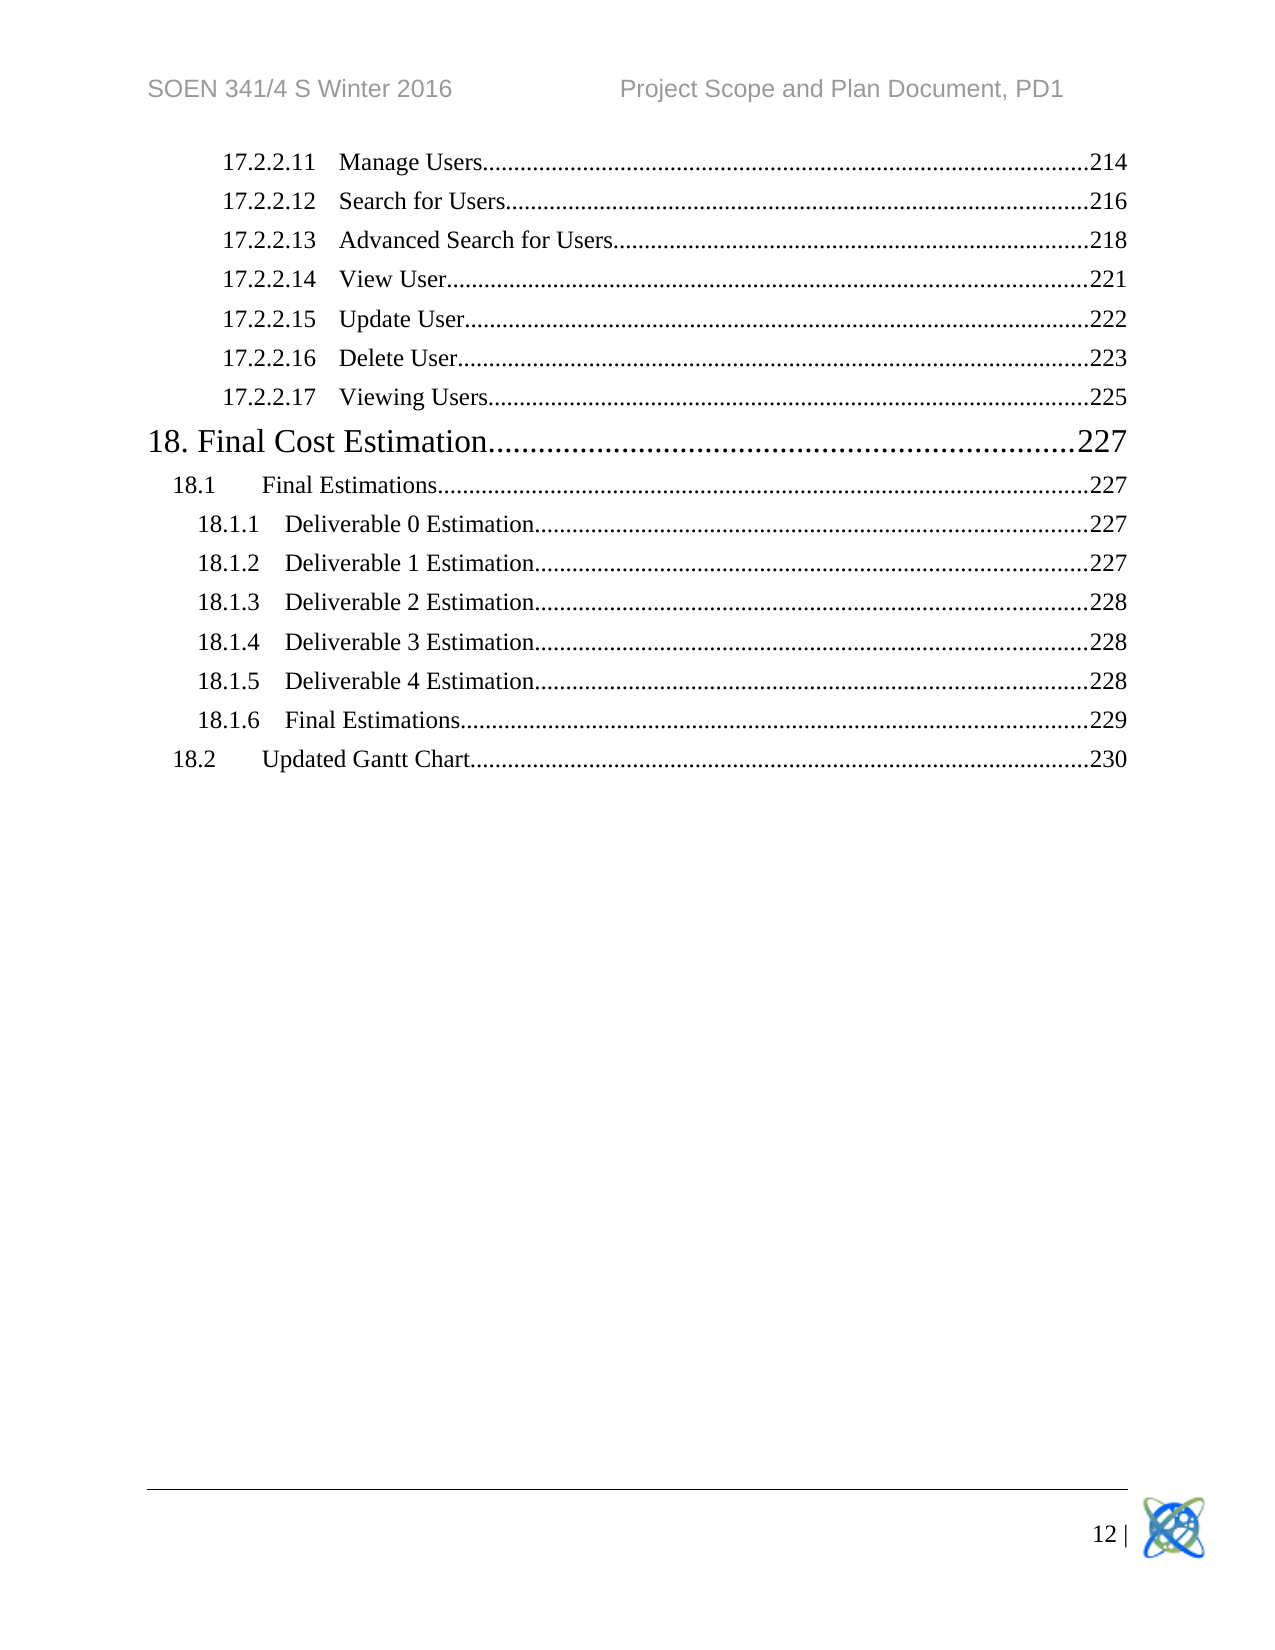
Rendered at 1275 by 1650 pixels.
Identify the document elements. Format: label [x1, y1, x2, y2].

picture [1123, 1490, 1224, 1566]
